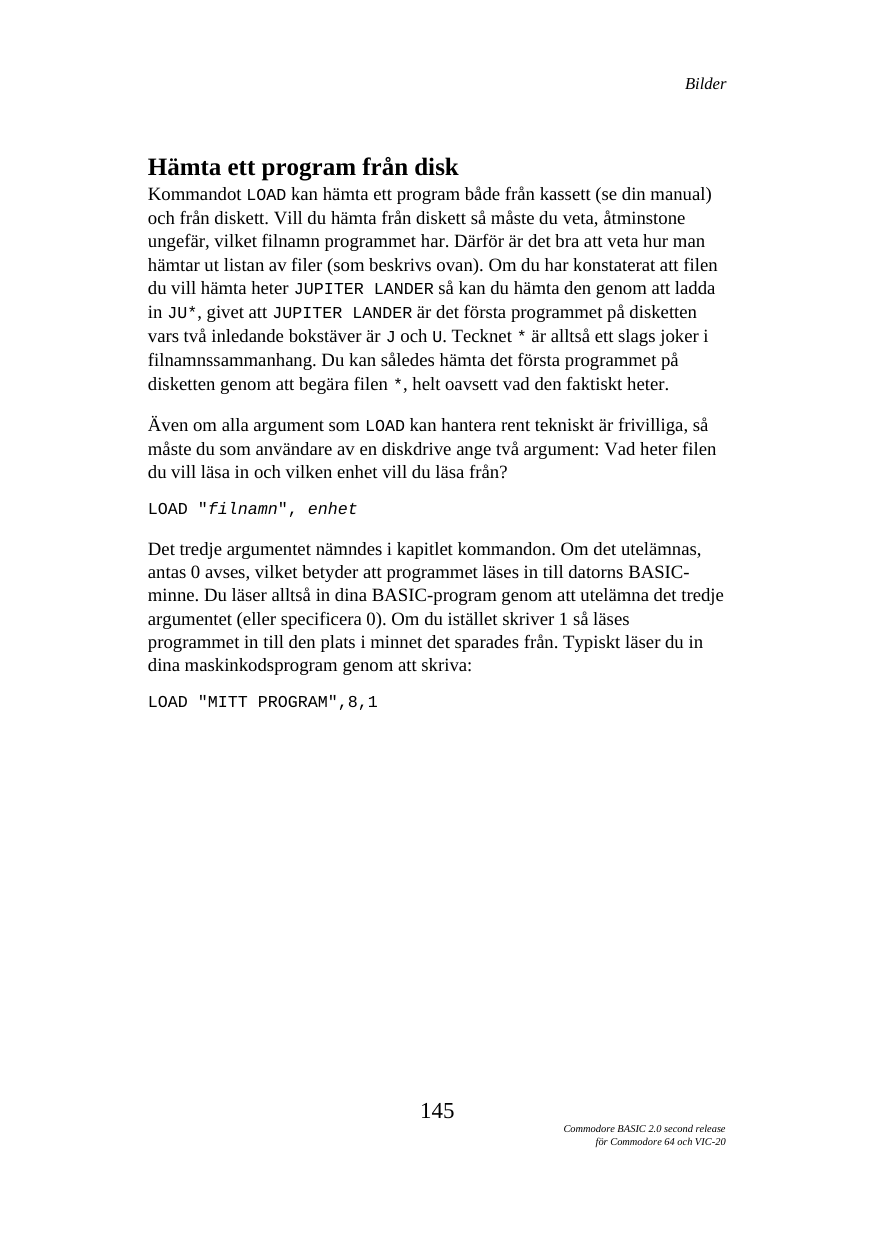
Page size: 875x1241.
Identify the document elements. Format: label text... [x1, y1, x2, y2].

text Även om alla argument som LOAD kan hantera rent tekniskt är frivilliga, så måste du som användare av en diskdrive ange två argument: Vad heter filen du vill läsa in och vilken enhet vill du läsa från? [148, 413, 726, 482]
text LOAD "filnamn", enhet [148, 501, 726, 519]
text Det tredje argumentet nämndes i kapitlet kommandon. Om det utelämnas, antas 0 avses, vilket betyder att programmet läses in till datorns BASIC-minne. Du läser alltså in dina BASIC-program genom att utelämna det tredje argumentet (eller specificera 0). Om du istället skriver 1 så läses programmet in till den plats i minnet det sparades från. Typiskt läser du in dina maskinkodsprogram genom att skriva: [148, 538, 726, 675]
text Kommandot LOAD kan hämta ett program både från kassett (se din manual) och från diskett. Vill du hämta från diskett så måste du veta, åtminstone ungefär, vilket filnamn programmet har. Därför är det bra att veta hur man hämtar ut listan av filer (som beskrivs ovan). Om du har konstaterat att filen du vill hämta heter JUPITER LANDER så kan du hämta den genom att ladda in JU*, givet att JUPITER LANDER är det första programmet på disketten vars två inledande bokstäver är J och U. Tecknet * är alltså ett slags joker i filnamnssammanhang. Du kan således hämta det första programmet på disketten genom att begära filen *, helt oavsett vad den faktiskt heter. [148, 183, 726, 395]
text LOAD "MITT PROGRAM",8,1 [148, 694, 726, 713]
subtitle Hämta ett program från disk [148, 152, 726, 181]
